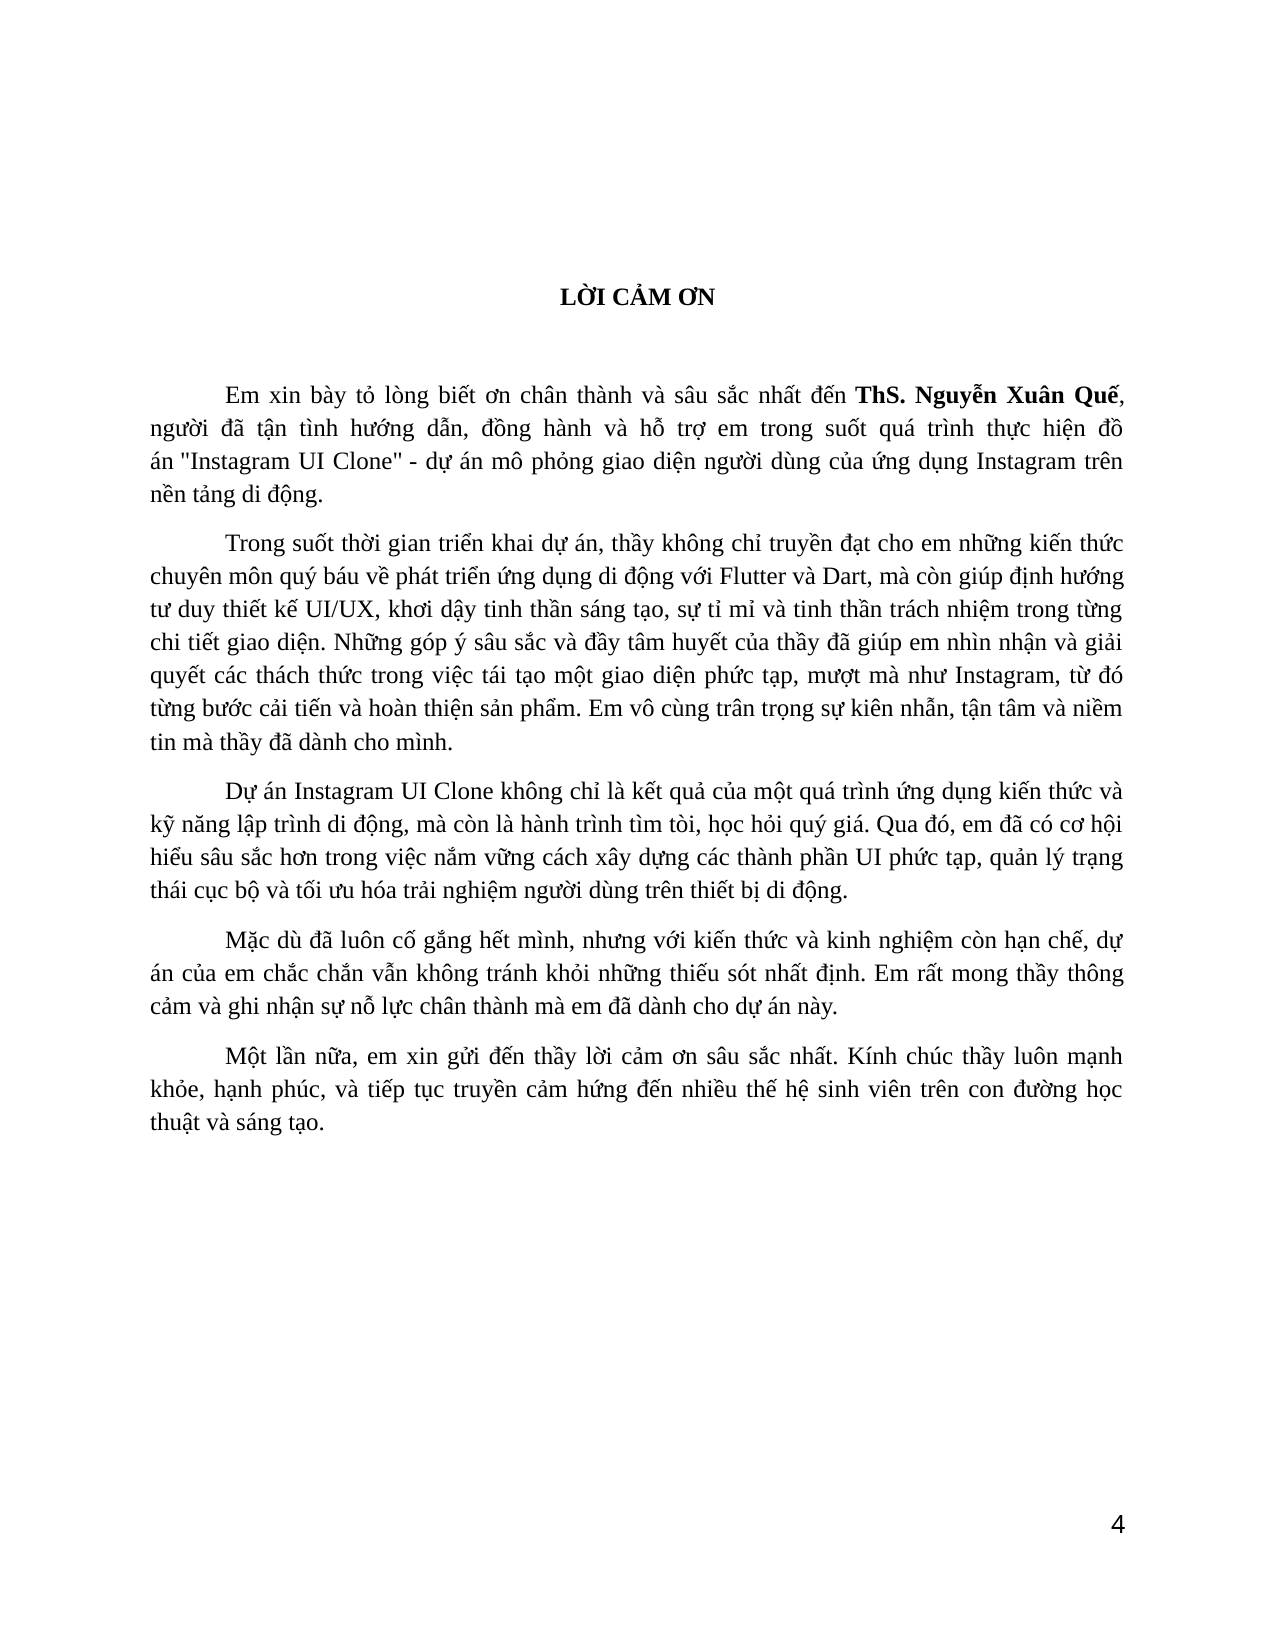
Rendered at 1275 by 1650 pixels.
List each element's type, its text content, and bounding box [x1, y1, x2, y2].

subtitle LỜI CẢM ƠN [150, 282, 1125, 311]
text Em xin bày tỏ lòng biết ơn chân thành và sâu sắc nhất đến ThS. Nguyễn Xuân Quế, người đã tận tình hướng dẫn, đồng hành và hỗ trợ em trong suốt quá trình thực hiện đồ án "Instagram UI Clone" - dự án mô phỏng giao diện người dùng của ứng dụng Instagram trên nền tảng di động. [150, 380, 1125, 507]
text Mặc dù đã luôn cố gắng hết mình, nhưng với kiến thức và kinh nghiệm còn hạn chế, dự án của em chắc chắn vẫn không tránh khỏi những thiếu sót nhất định. Em rất mong thầy thông cảm và ghi nhận sự nỗ lực chân thành mà em đã dành cho dự án này. [150, 925, 1125, 1020]
text Trong suốt thời gian triển khai dự án, thầy không chỉ truyền đạt cho em những kiến thức chuyên môn quý báu về phát triển ứng dụng di động với Flutter và Dart, mà còn giúp định hướng tư duy thiết kế UI/UX, khơi dậy tinh thần sáng tạo, sự tỉ mỉ và tinh thần trách nhiệm trong từng chi tiết giao diện. Những góp ý sâu sắc và đầy tâm huyết của thầy đã giúp em nhìn nhận và giải quyết các thách thức trong việc tái tạo một giao diện phức tạp, mượt mà như Instagram, từ đó từng bước cải tiến và hoàn thiện sản phẩm. Em vô cùng trân trọng sự kiên nhẫn, tận tâm và niềm tin mà thầy đã dành cho mình. [150, 528, 1125, 755]
text Một lần nữa, em xin gửi đến thầy lời cảm ơn sâu sắc nhất. Kính chúc thầy luôn mạnh khỏe, hạnh phúc, và tiếp tục truyền cảm hứng đến nhiều thế hệ sinh viên trên con đường học thuật và sáng tạo. [150, 1041, 1125, 1136]
text Dự án Instagram UI Clone không chỉ là kết quả của một quá trình ứng dụng kiến thức và kỹ năng lập trình di động, mà còn là hành trình tìm tòi, học hỏi quý giá. Qua đó, em đã có cơ hội hiểu sâu sắc hơn trong việc nắm vững cách xây dựng các thành phần UI phức tạp, quản lý trạng thái cục bộ và tối ưu hóa trải nghiệm người dùng trên thiết bị di động. [150, 776, 1125, 904]
